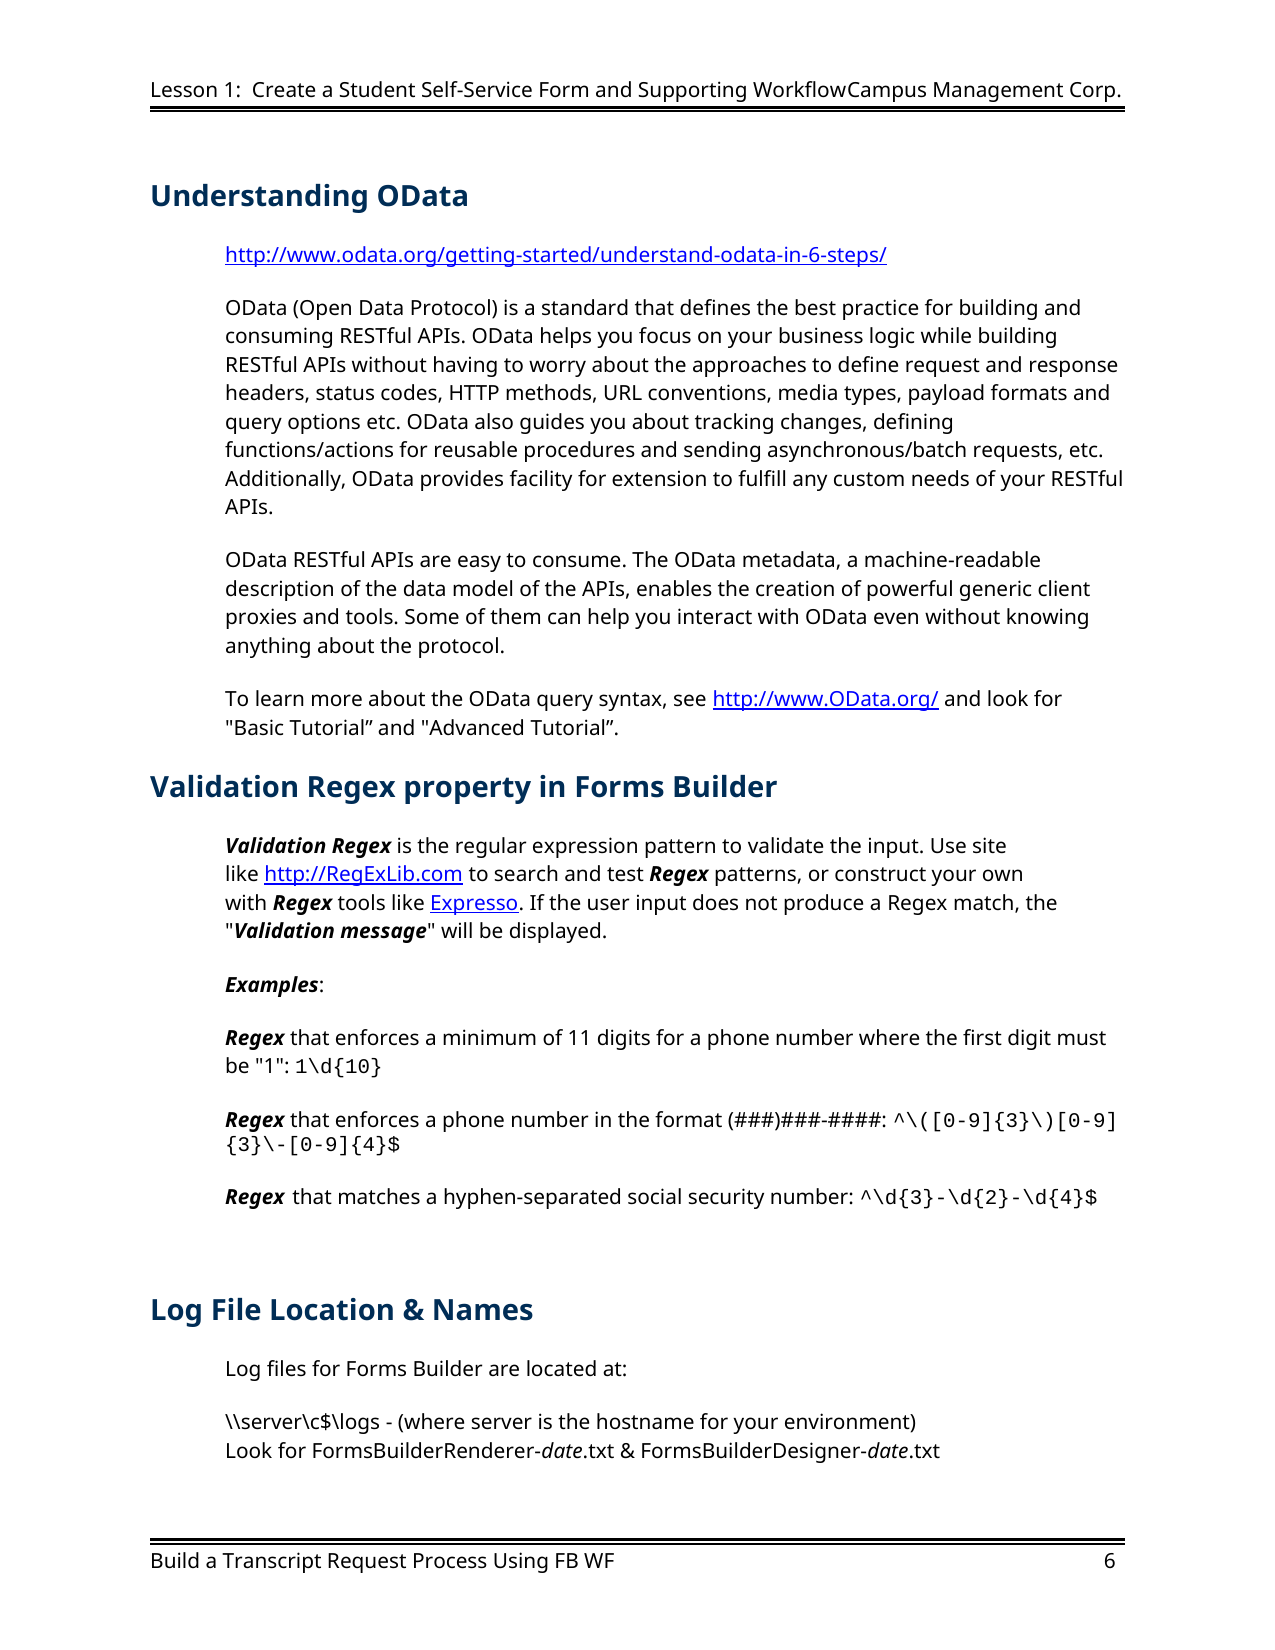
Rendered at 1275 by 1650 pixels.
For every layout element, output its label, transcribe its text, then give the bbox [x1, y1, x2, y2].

subtitle Validation Regex property in Forms Builder [150, 766, 1125, 806]
subtitle Understanding OData [150, 175, 1125, 215]
text Log files for Forms Builder are located at: [225, 1354, 1125, 1382]
text Regex that matches a hyphen-separated social security number: ^\d{3}-\d{2}-\d{4}$ [225, 1182, 1125, 1211]
subtitle Log File Location & Names [150, 1289, 1125, 1329]
text OData RESTful APIs are easy to consume. The OData metadata, a machine-readable description of the data model of the APIs, enables the creation of powerful generic client proxies and tools. Some of them can help you interact with OData even without knowing anything about the protocol. [225, 546, 1125, 659]
text Regex that enforces a phone number in the format (###)###-####: ^\([0-9]{3}\)[0-9]{3}\-[0-9]{4}$ [225, 1105, 1125, 1157]
text OData (Open Data Protocol) is a standard that defines the best practice for building and consuming RESTful APIs. OData helps you focus on your business logic while building RESTful APIs without having to worry about the approaches to define request and response headers, status codes, HTTP methods, URL conventions, media types, payload formats and query options etc. OData also guides you about tracking changes, defining functions/actions for reusable procedures and sending asynchronous/batch requests, etc. Additionally, OData provides facility for extension to fulfill any custom needs of your RESTful APIs. [225, 293, 1125, 521]
text \\server\c$\logs - (where server is the hostname for your environment) Look for FormsBuilderRenderer-date.txt & FormsBuilderDesigner-date.txt [225, 1407, 1125, 1464]
text Regex that enforces a minimum of 11 digits for a phone number where the first digit must be "1": 1\d{10} [225, 1023, 1125, 1080]
text To learn more about the OData query syntax, see http://www.OData.org/ and look for "Basic Tutorial” and "Advanced Tutorial”. [225, 684, 1125, 741]
text Validation Regex is the regular expression pattern to validate the input. Use site like http://RegExLib.com to search and test Regex patterns, or construct your own with Regex tools like Expresso. If the user input does not produce a Regex match, the "Validation message" will be displayed. [225, 831, 1125, 945]
text Examples: [225, 970, 1125, 998]
text http://www.odata.org/getting-started/understand-odata-in-6-steps/ [225, 240, 1125, 268]
